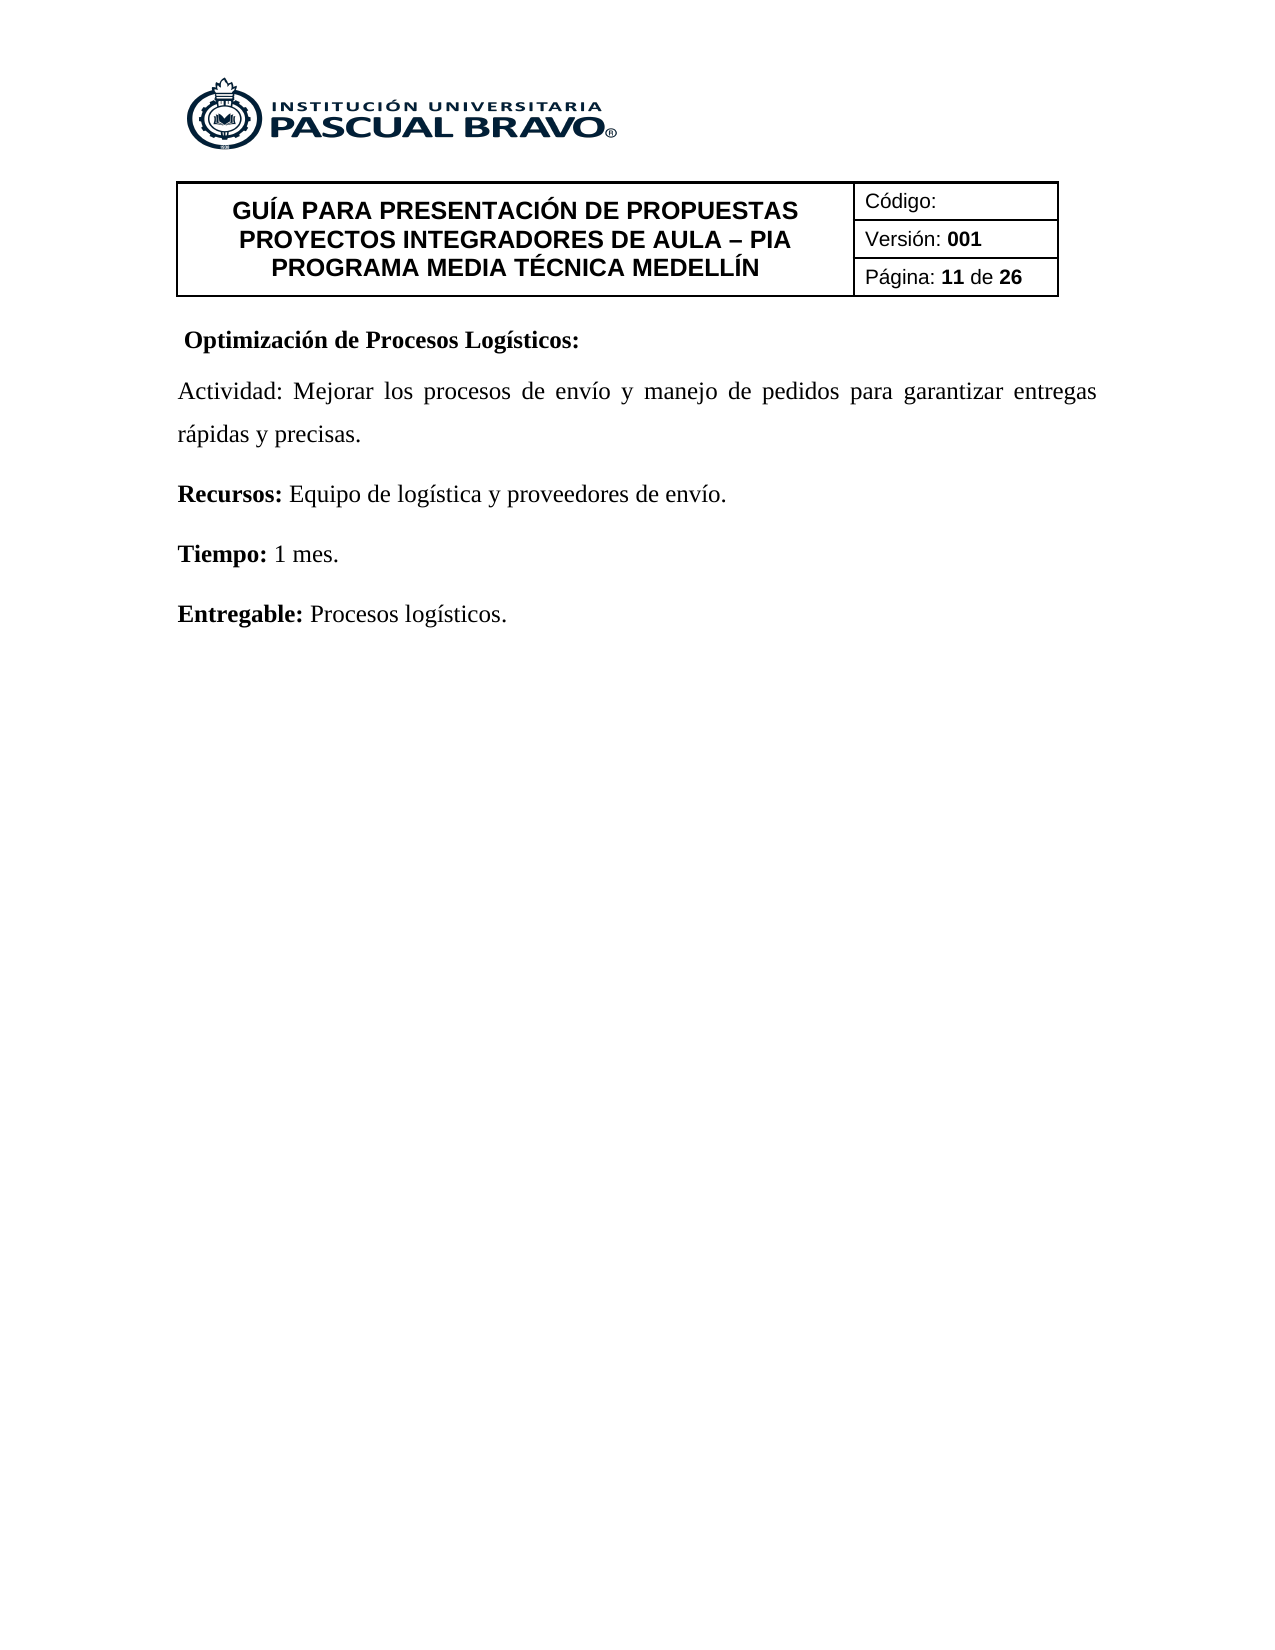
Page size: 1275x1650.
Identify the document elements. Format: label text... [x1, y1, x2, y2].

picture [177, 73, 628, 154]
text Actividad: Mejorar los procesos de envío y manejo de pedidos para garantizar entregas rápidas y precisas. [177, 376, 1098, 448]
text Recursos: Equipo de logística y proveedores de envío. [177, 479, 1098, 508]
subtitle Optimización de Procesos Logísticos: [177, 325, 1098, 353]
text Tiempo: 1 mes. [177, 539, 1098, 568]
text Entregable: Procesos logísticos. [177, 599, 1098, 627]
